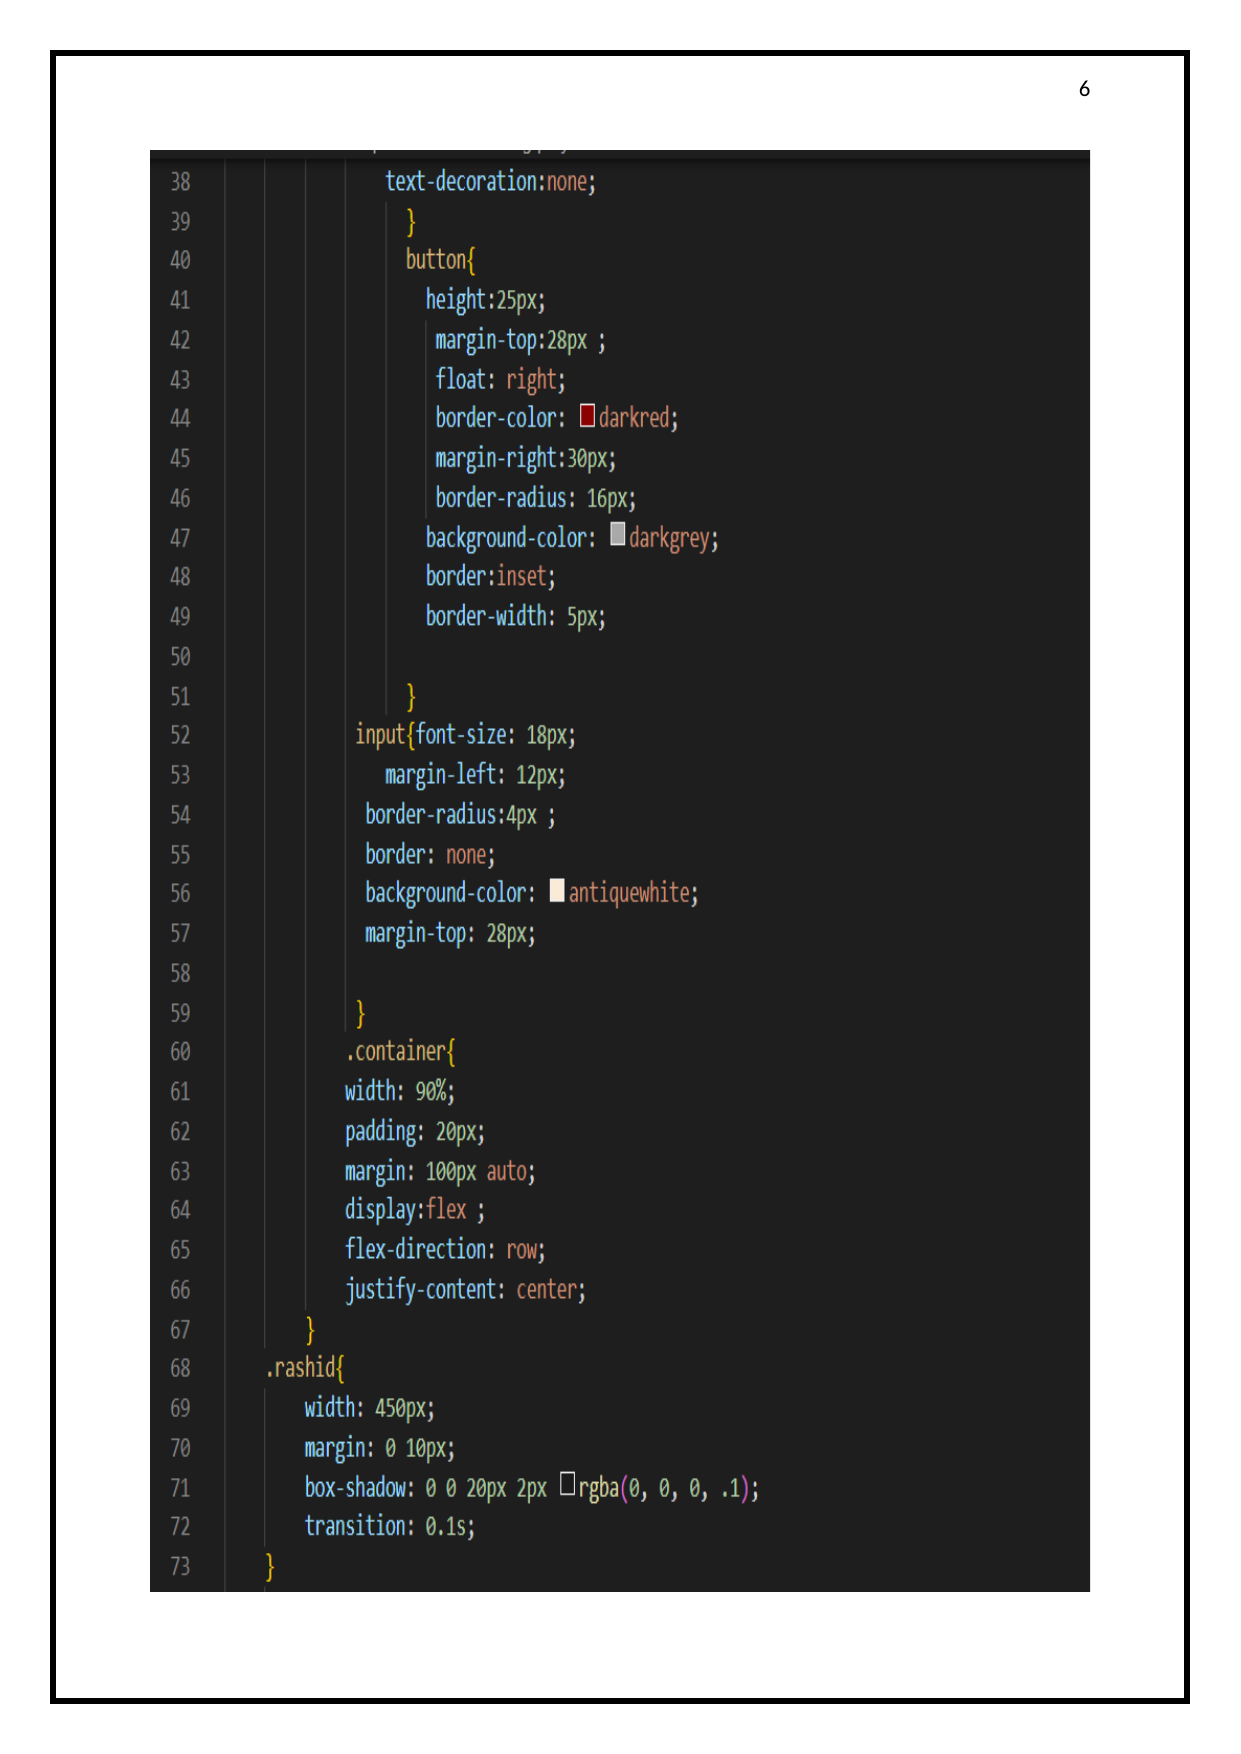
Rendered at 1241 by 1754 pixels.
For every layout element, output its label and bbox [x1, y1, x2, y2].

picture [150, 150, 1091, 1592]
